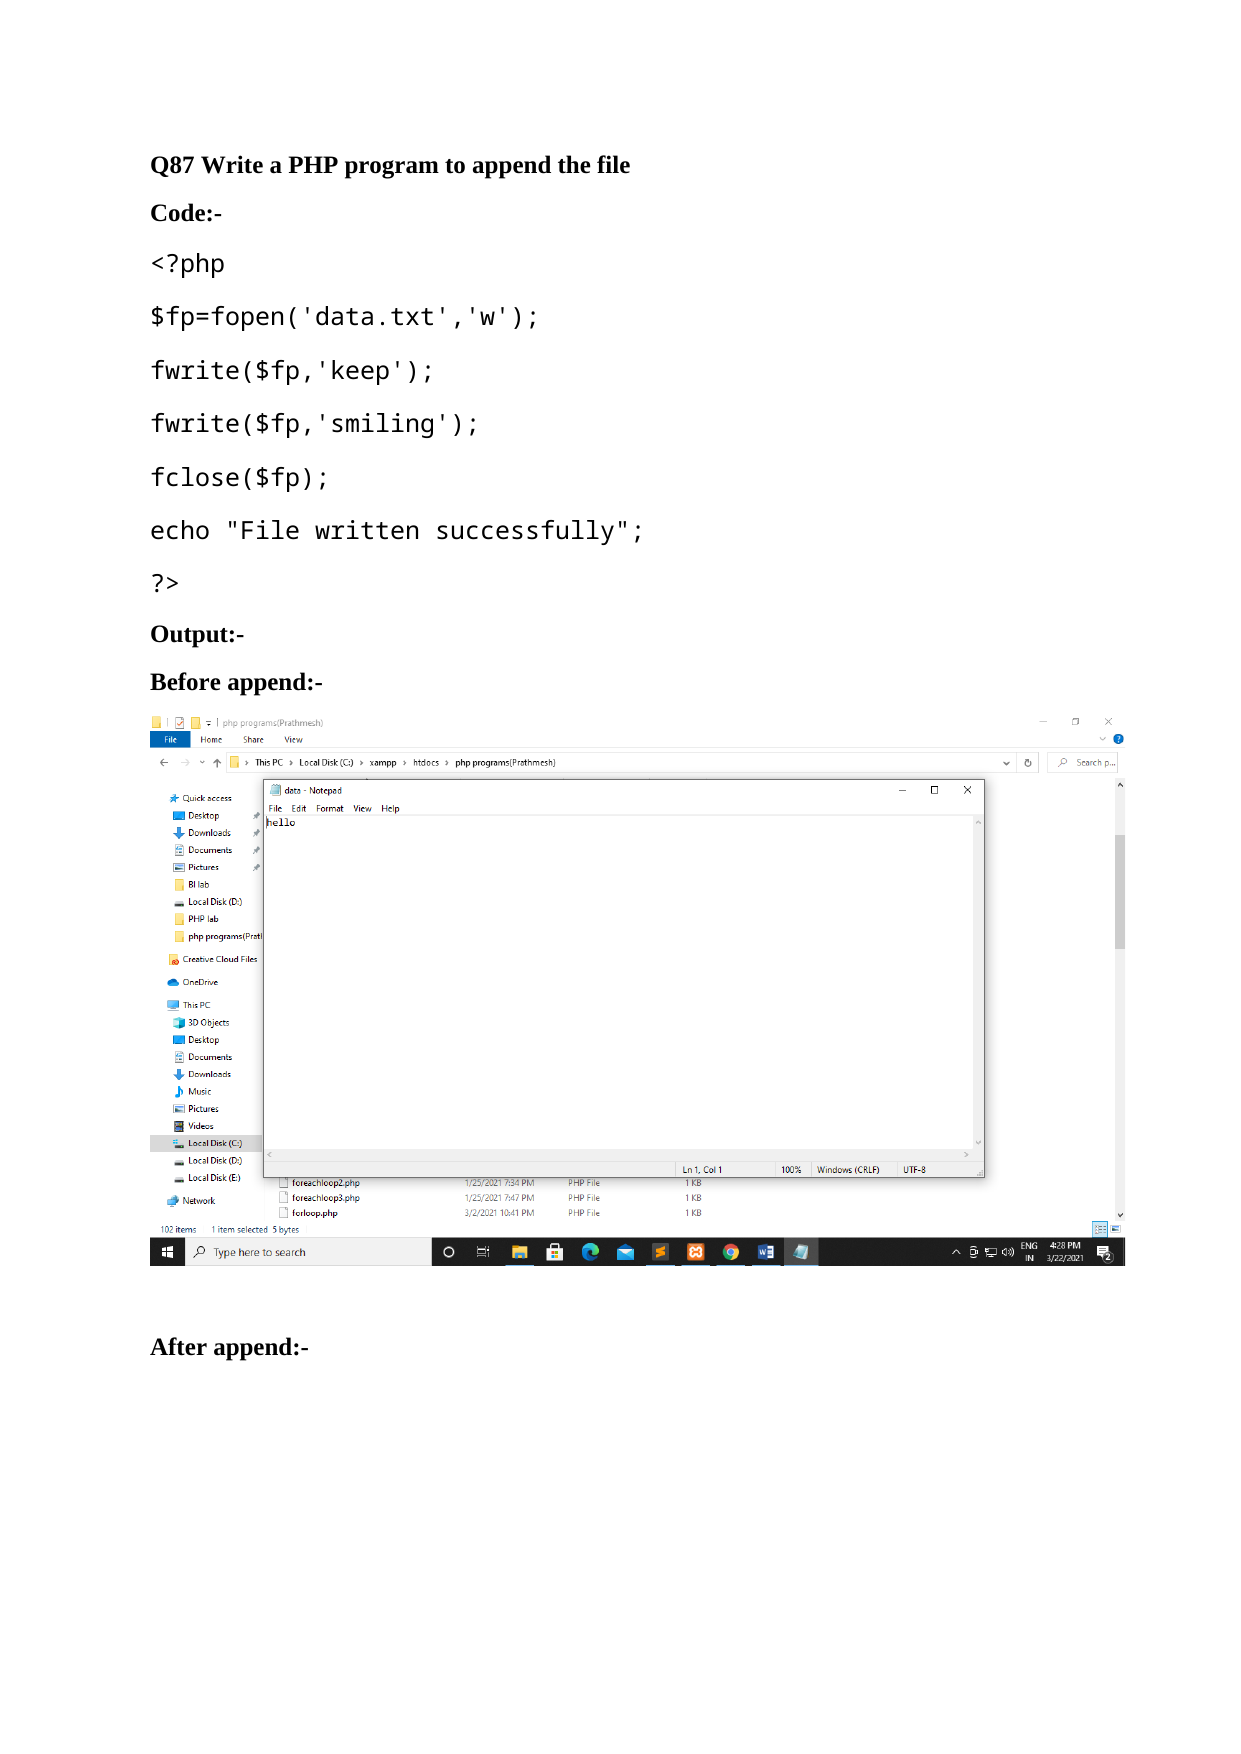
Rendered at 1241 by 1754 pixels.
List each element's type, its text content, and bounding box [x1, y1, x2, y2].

text echo "File written successfully"; [150, 513, 1090, 547]
text Before append:- [150, 667, 1090, 696]
text Q87 Write a PHP program to append the file [150, 150, 1090, 179]
text After append:- [150, 1332, 1090, 1361]
text fwrite($fp,'keep'); [150, 352, 1090, 386]
text <?php [150, 245, 1090, 279]
text $fp=fopen('data.txt','w'); [150, 299, 1090, 333]
text fwrite($fp,'smiling'); [150, 406, 1090, 440]
text fclose($fp); [150, 459, 1090, 493]
text ?> [150, 566, 1090, 600]
picture [150, 715, 1125, 1266]
text Code:- [150, 198, 1090, 226]
text Output:- [150, 619, 1090, 648]
